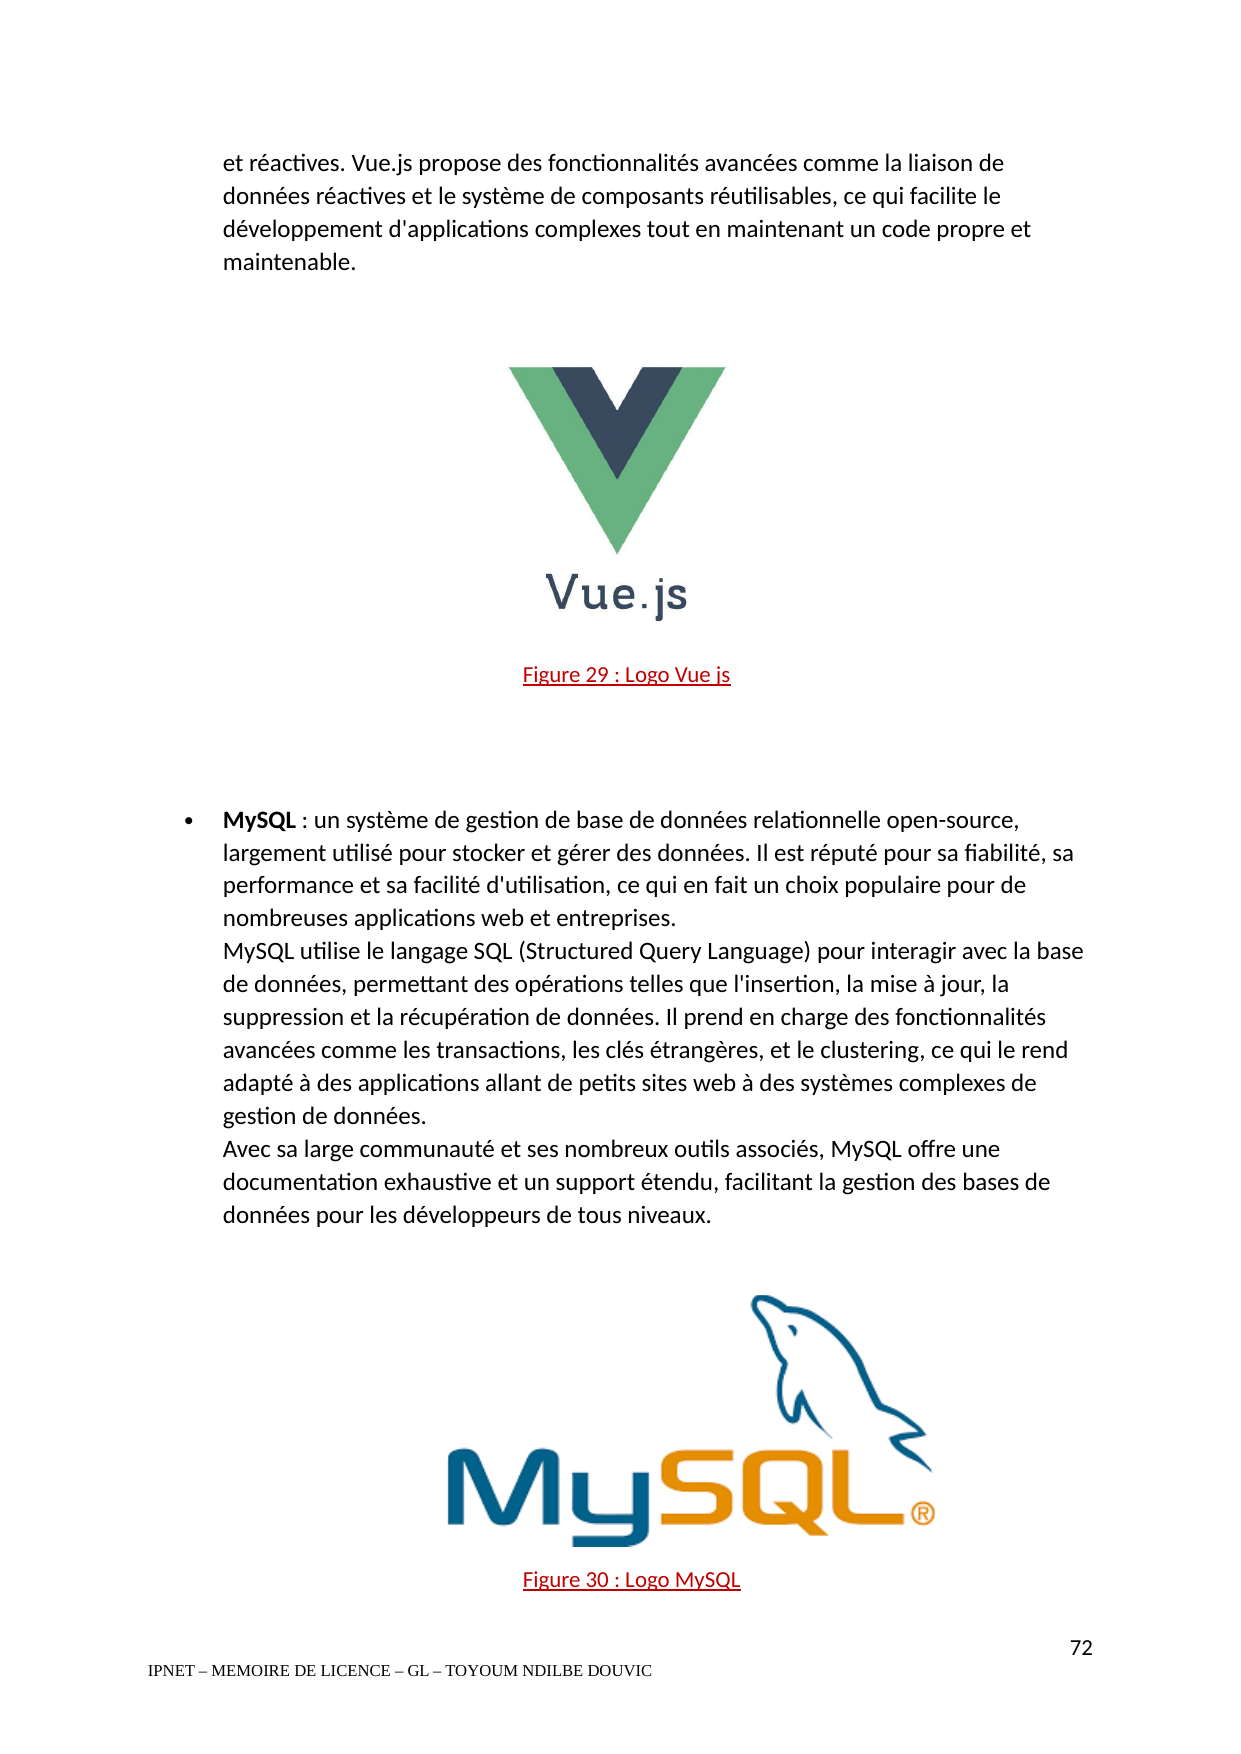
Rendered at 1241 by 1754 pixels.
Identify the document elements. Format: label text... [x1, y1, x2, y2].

picture [372, 342, 863, 642]
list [185, 148, 1093, 277]
list Avec sa large communauté et ses nombreux outils associés, MySQL offre une documentation exhaustive et un support étendu, facilitant la gestion des bases de données pour les développeurs de tous niveaux. [223, 1133, 1093, 1229]
text Figure 30 : Logo MySQL [448, 1565, 1093, 1593]
text Figure 29 : Logo Vue js [448, 660, 1093, 688]
picture [447, 1295, 936, 1547]
list MySQL : un système de gestion de base de données relationnelle open-source, largement utilisé pour stocker et gérer des données. Il est réputé pour sa fiabilité, sa performance et sa facilité d'utilisation, ce qui en fait un choix populaire pour de nombreuses applications web et entreprises. [185, 804, 1093, 933]
list MySQL utilise le langage SQL (Structured Query Language) pour interagir avec la base de données, permettant des opérations telles que l'insertion, la mise à jour, la suppression et la récupération de données. Il prend en charge des fonctionnalités avancées comme les transactions, les clés étrangères, et le clustering, ce qui le rend adapté à des applications allant de petits sites web à des systèmes complexes de gestion de données. [223, 936, 1093, 1131]
